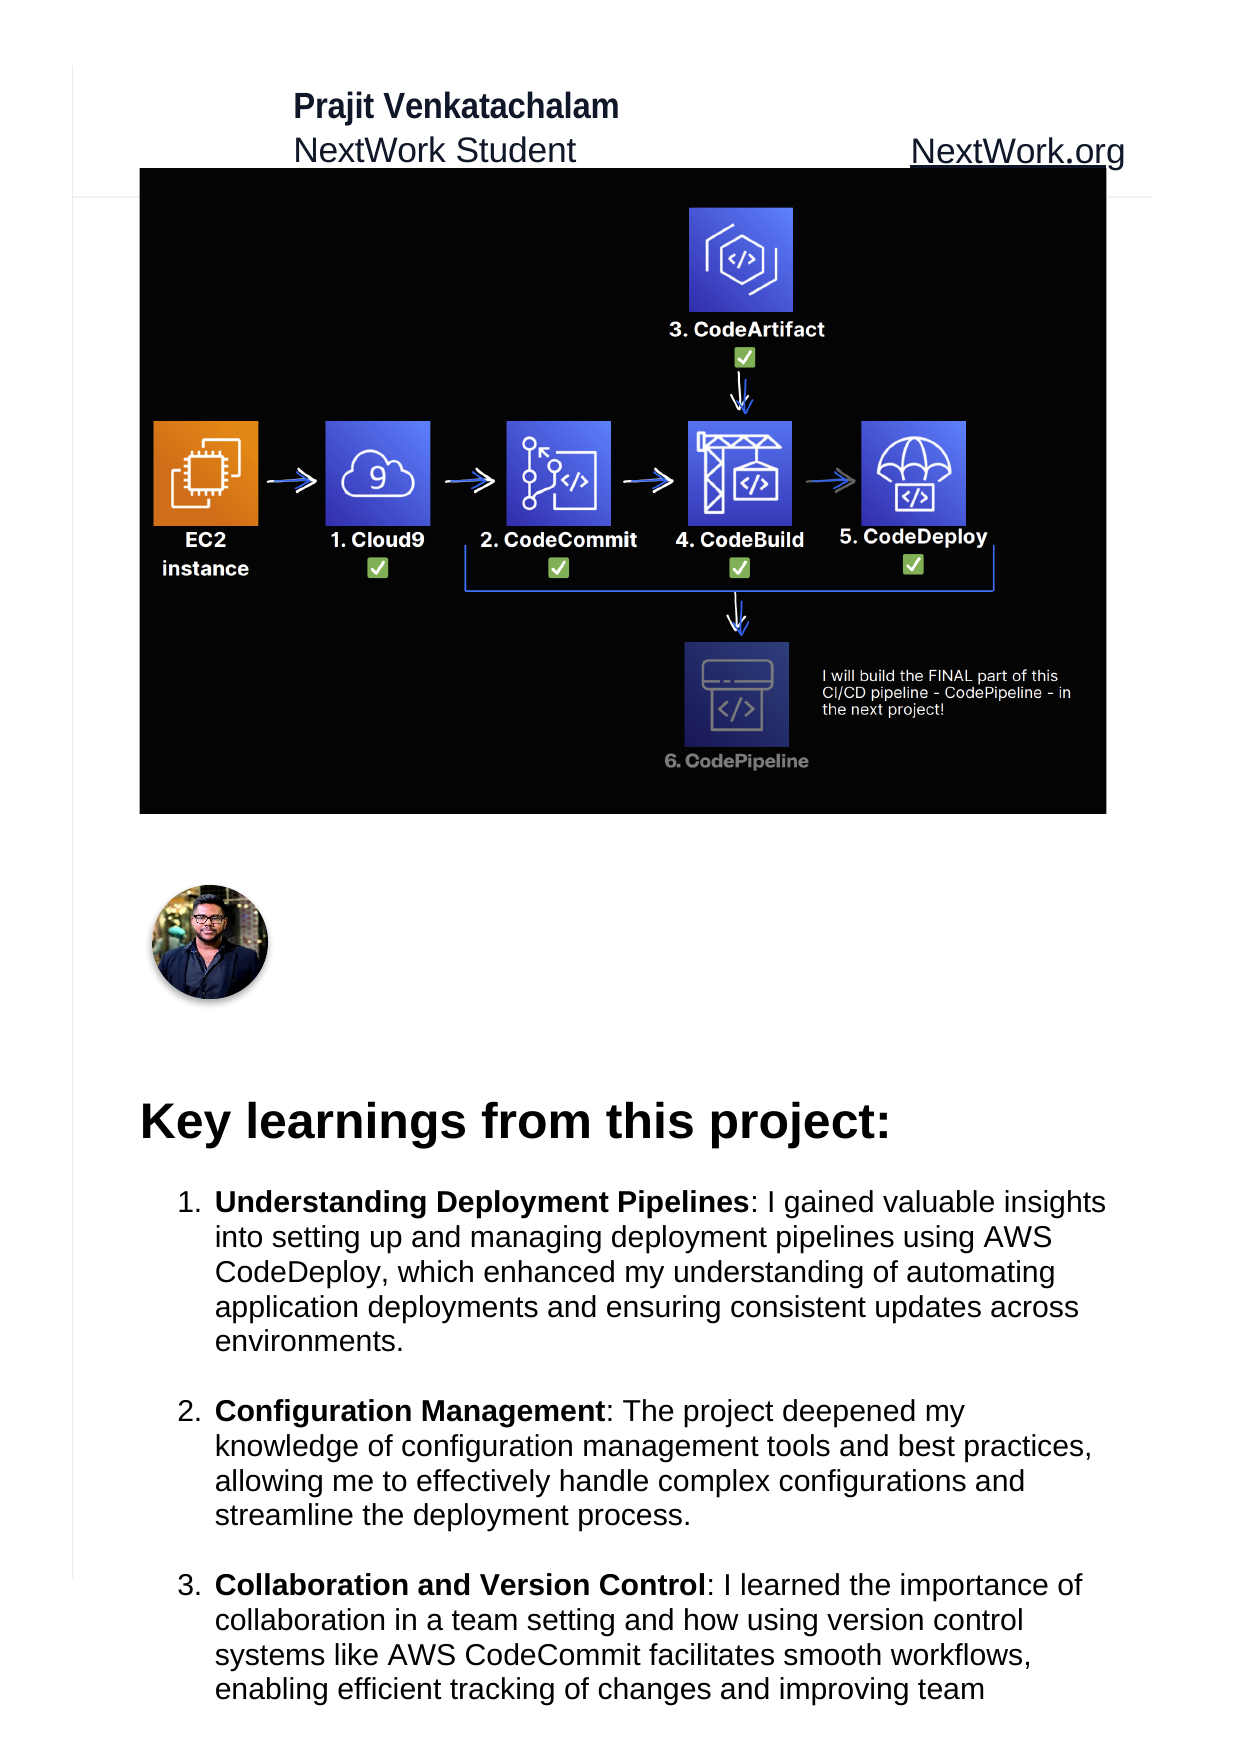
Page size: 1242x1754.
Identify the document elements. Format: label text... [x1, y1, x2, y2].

picture [152, 885, 269, 999]
text Key learnings from this project: [139, 1092, 1106, 1149]
list Understanding Deployment Pipelines: I gained valuable insights into setting up and managing deployment pipelines using AWS CodeDeploy, which enhanced my understanding of automating application deployments and ensuring consistent updates across environments. [177, 1184, 1106, 1358]
picture [139, 168, 1107, 814]
list Configuration Management: The project deepened my knowledge of configuration management tools and best practices, allowing me to effectively handle complex configurations and streamline the deployment process. [177, 1393, 1106, 1532]
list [177, 1567, 1106, 1706]
